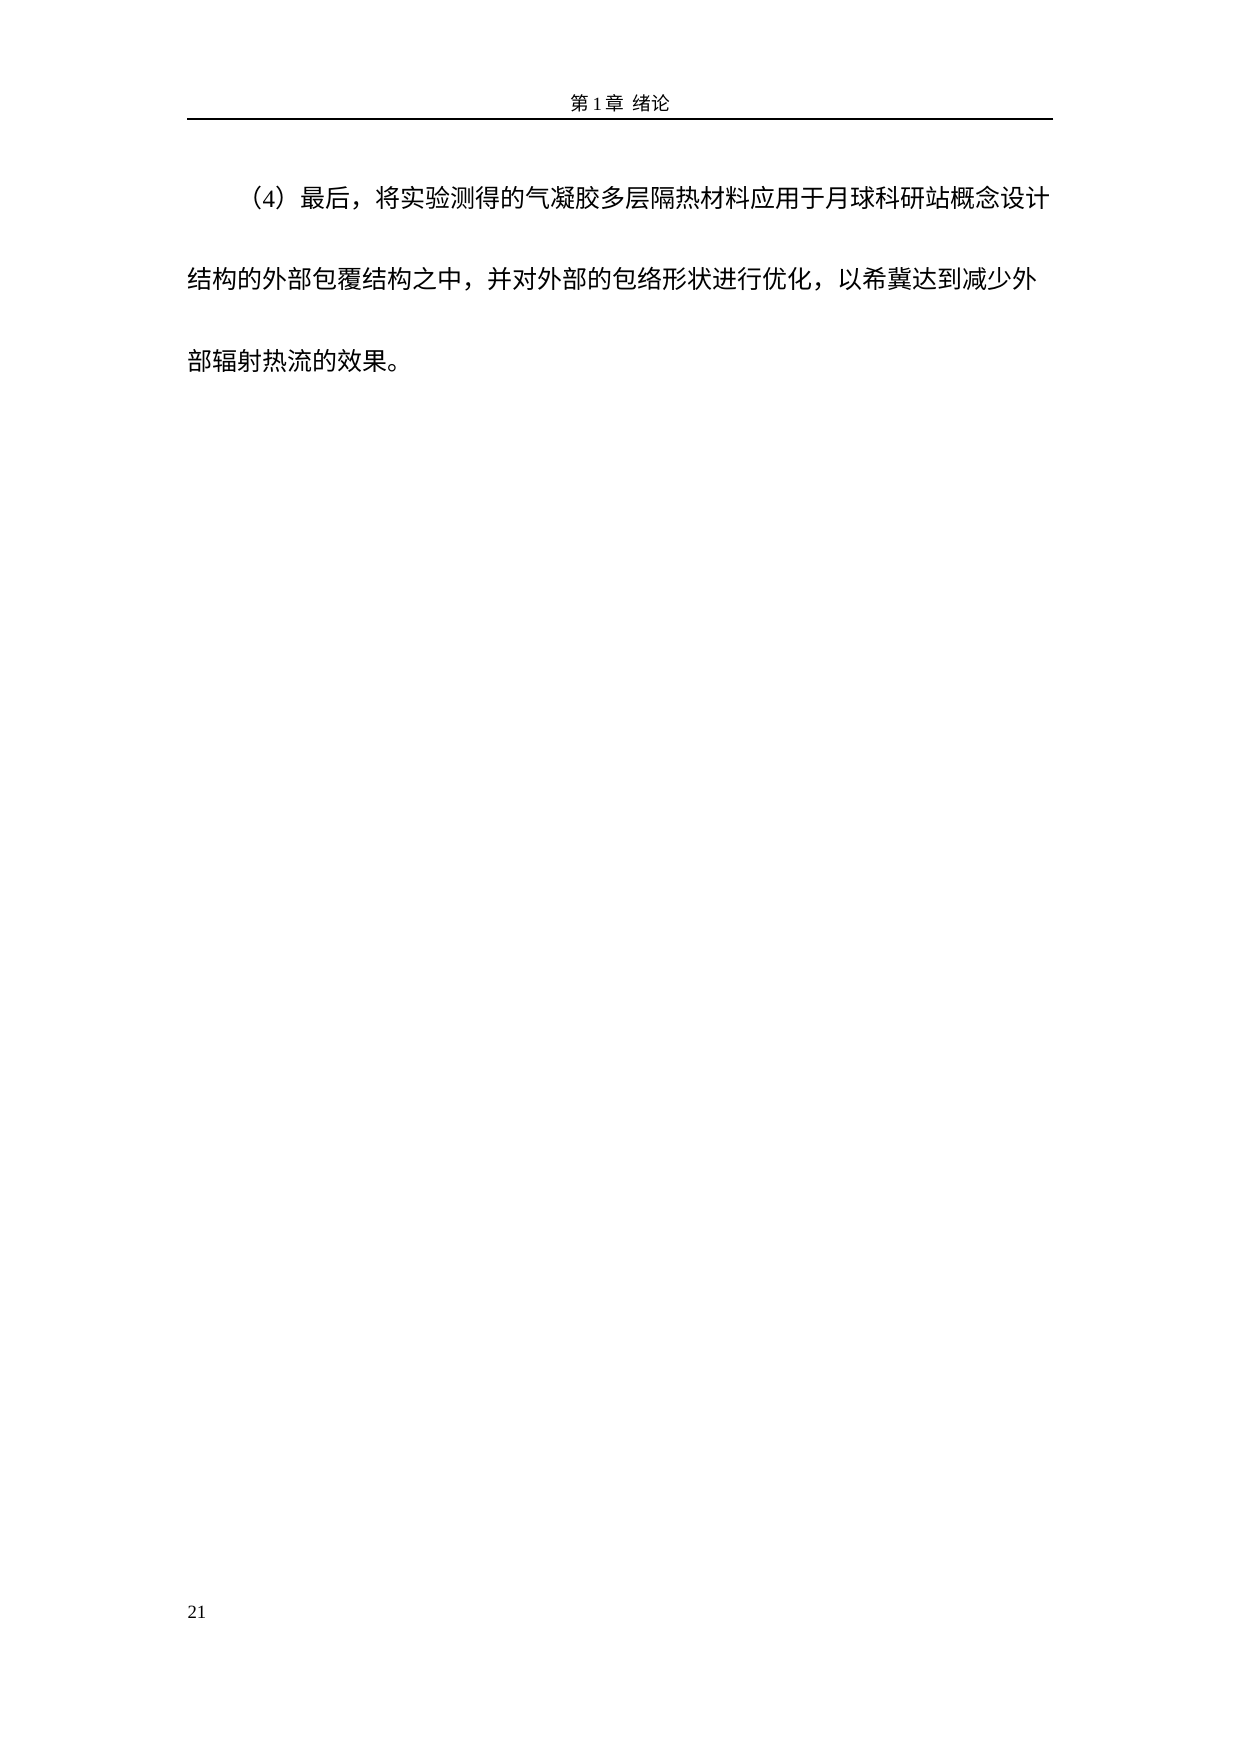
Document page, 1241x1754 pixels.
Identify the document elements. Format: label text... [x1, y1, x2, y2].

text （4）最后，将实验测得的气凝胶多层隔热材料应用于月球科研站概念设计结构的外部包覆结构之中，并对外部的包络形状进行优化，以希冀达到减少外部辐射热流的效果。 [187, 162, 1053, 393]
